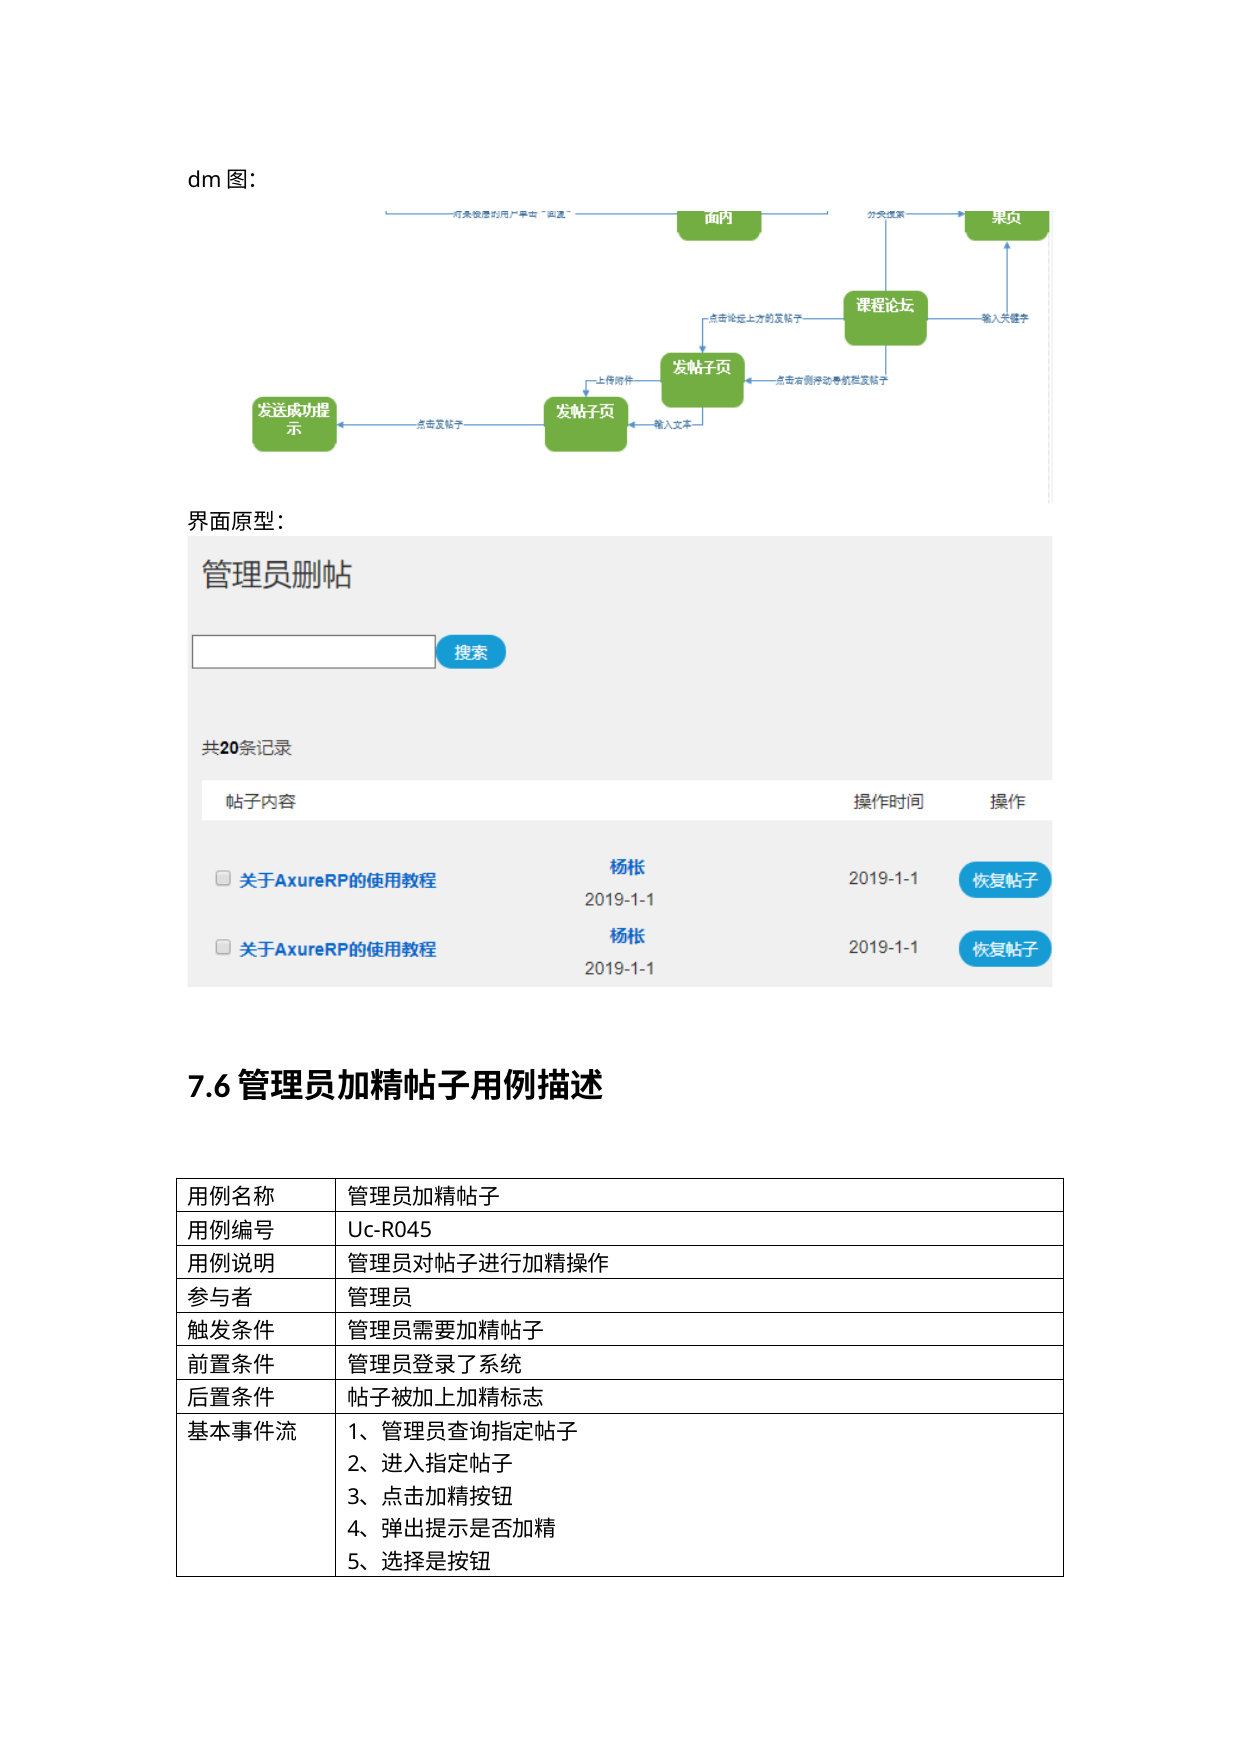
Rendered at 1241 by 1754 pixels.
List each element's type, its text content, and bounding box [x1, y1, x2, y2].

table_cell 用例说明 [177, 1246, 335, 1278]
picture [187, 211, 1053, 503]
text 界面原型： [187, 504, 1053, 536]
subtitle 7.6管理员加精帖子用例描述 [187, 1051, 1053, 1116]
table_cell 管理员对帖子进行加精操作 [336, 1246, 1063, 1278]
table_cell 前置条件 [177, 1346, 335, 1379]
subtitle dm图： [187, 162, 1053, 194]
table_cell 后置条件 [177, 1380, 335, 1412]
table_header 管理员加精帖子 [336, 1179, 1063, 1211]
table_cell 帖子被加上加精标志 [336, 1380, 1063, 1412]
table_cell 基本事件流 [177, 1414, 335, 1576]
table_cell Uc-R045 [336, 1212, 1063, 1245]
table_header 用例名称 [177, 1179, 335, 1211]
table_cell 管理员登录了系统 [336, 1346, 1063, 1379]
table_cell 管理员 [336, 1279, 1063, 1312]
table_cell 用例编号 [177, 1212, 335, 1245]
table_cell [336, 1414, 1063, 1576]
table_cell 管理员需要加精帖子 [336, 1313, 1063, 1345]
picture [187, 536, 1053, 987]
table_cell 参与者 [177, 1279, 335, 1312]
table_cell 触发条件 [177, 1313, 335, 1345]
